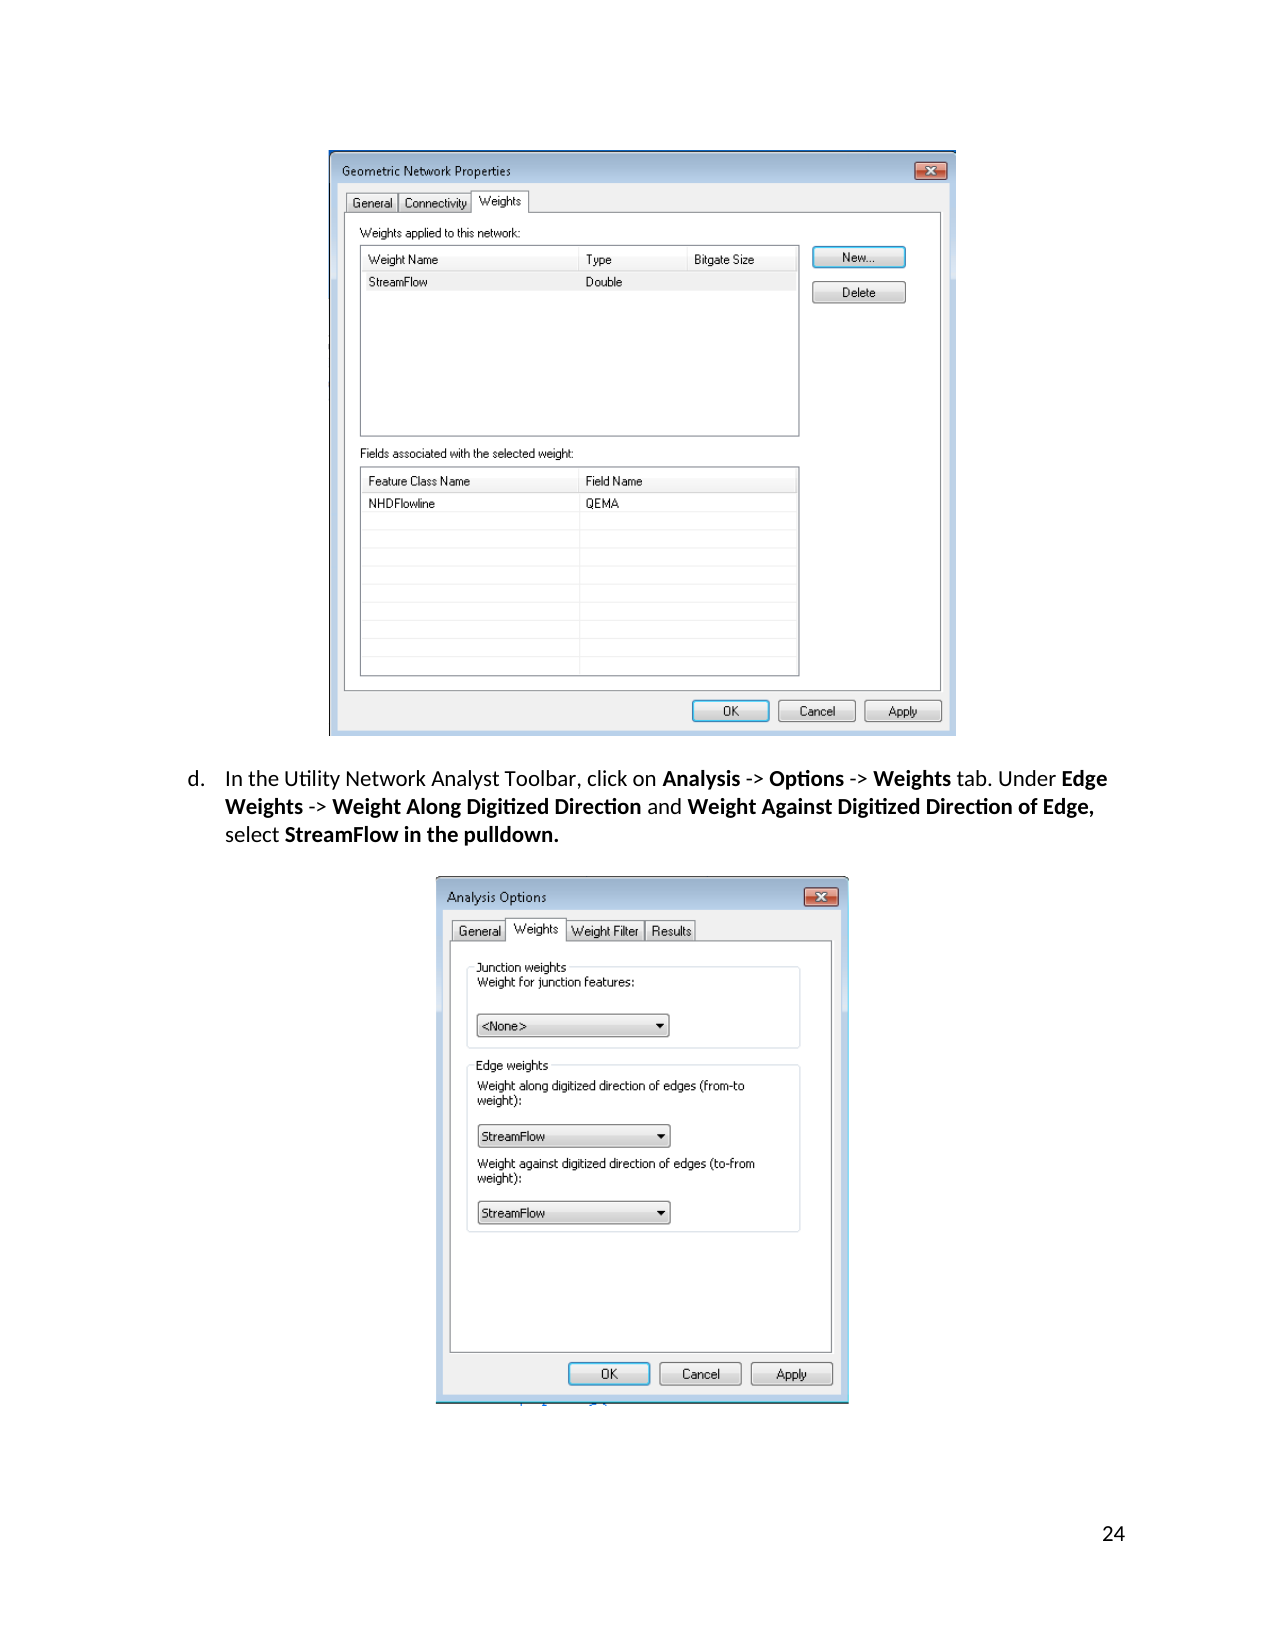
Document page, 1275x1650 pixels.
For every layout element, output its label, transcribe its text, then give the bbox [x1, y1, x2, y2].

picture [435, 876, 849, 1406]
picture [328, 150, 956, 736]
list In the Utility Network Analyst Toolbar, click on Analysis -> Options -> Weights tab. Under Edge Weights -> Weight Along Digitized Direction and Weight Against Digitized Direction of Edge, select StreamFlow in the pulldown. [187, 764, 1125, 848]
